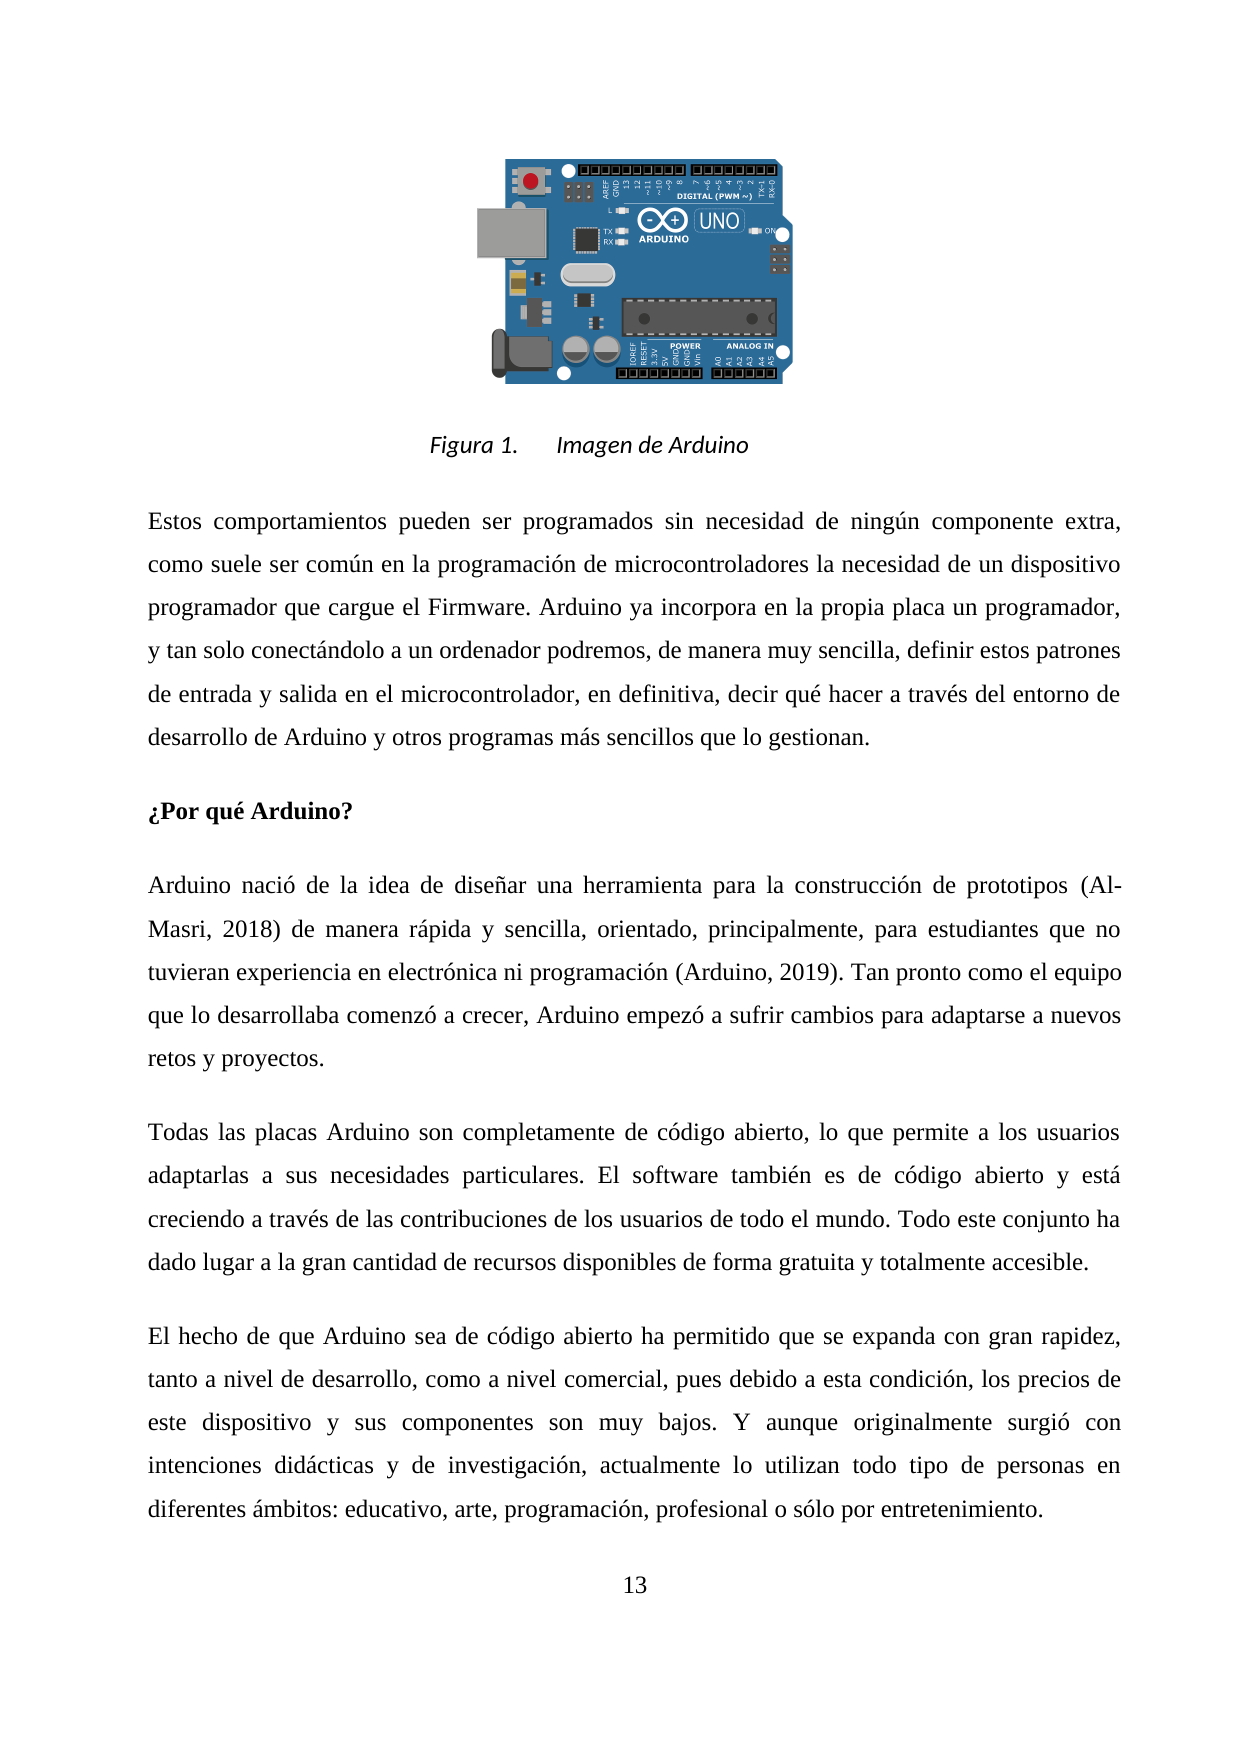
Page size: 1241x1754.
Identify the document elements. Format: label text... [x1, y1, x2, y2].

picture [477, 159, 793, 384]
text Todas las placas Arduino son completamente de código abierto, lo que permite a los usuarios adaptarlas a sus necesidades particulares. El software también es de código abierto y está creciendo a través de las contribuciones de los usuarios de todo el mundo. Todo este conjunto ha dado lugar a la gran cantidad de recursos disponibles de forma gratuita y totalmente accesible. [148, 1117, 1122, 1276]
text Estos comportamientos pueden ser programados sin necesidad de ningún componente extra, como suele ser común en la programación de microcontroladores la necesidad de un dispositivo programador que cargue el Firmware. Arduino ya incorpora en la propia placa un programador, y tan solo conectándolo a un ordenador podremos, de manera muy sencilla, definir estos patrones de entrada y salida en el microcontrolador, en definitiva, decir qué hacer a través del entorno de desarrollo de Arduino y otros programas más sencillos que lo gestionan. [148, 506, 1122, 751]
text Imagen de Arduino [148, 429, 1122, 460]
text El hecho de que Arduino sea de código abierto ha permitido que se expanda con gran rapidez, tanto a nivel de desarrollo, como a nivel comercial, pues debido a esta condición, los precios de este dispositivo y sus componentes son muy bajos. Y aunque originalmente surgió con intenciones didácticas y de investigación, actualmente lo utilizan todo tipo de personas en diferentes ámbitos: educativo, arte, programación, profesional o sólo por entretenimiento. [148, 1321, 1122, 1522]
text ¿Por qué Arduino? [148, 796, 1122, 825]
text Arduino nació de la idea de diseñar una herramienta para la construcción de prototipos de manera rápida y sencilla, orientado, principalmente, para estudiantes que no tuvieran experiencia en electrónica ni programación . Tan pronto como el equipo que lo desarrollaba comenzó a crecer, Arduino empezó a sufrir cambios para adaptarse a nuevos retos y proyectos. [148, 871, 1122, 1072]
